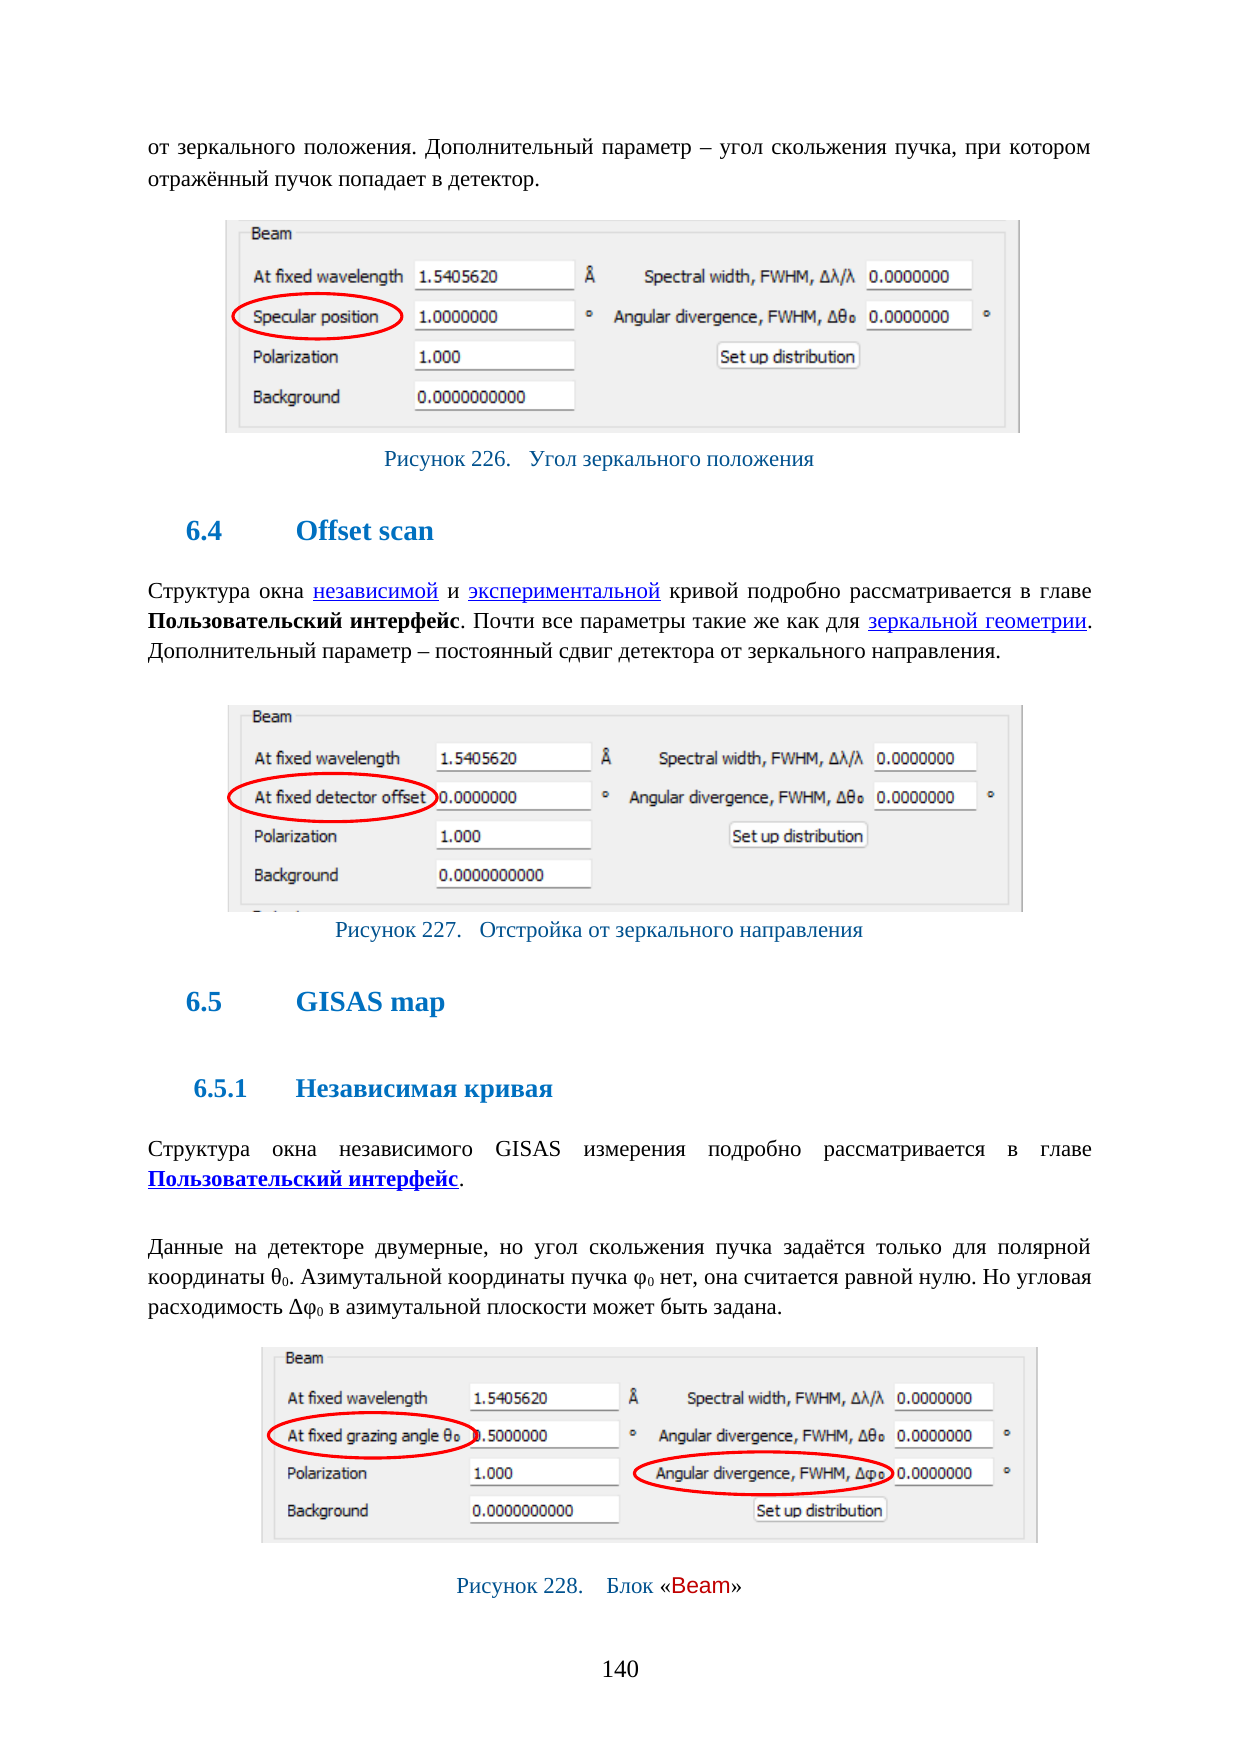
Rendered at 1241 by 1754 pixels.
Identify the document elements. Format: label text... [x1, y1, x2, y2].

text Структура окна независимого GISAS измерения подробно рассматривается в главе Пользовательский интерфейс. [148, 1135, 1093, 1192]
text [148, 133, 1093, 192]
subtitle Offset scan [155, 513, 1093, 547]
text Структура окна независимой и экспериментальной кривой подробно рассматривается в главе Пользовательский интерфейс. Почти все параметры такие же как для зеркальной геометрии. Дополнительный параметр – постоянный сдвиг детектора от зеркального направления. [148, 577, 1093, 663]
picture [231, 776, 435, 820]
picture [227, 705, 1023, 912]
picture [261, 1347, 1038, 1543]
picture [225, 220, 1020, 433]
text Данные на детекторе двумерные, но угол скольжения пучка задаётся только для полярной координаты θ0. Азимутальной координаты пучка φ0 нет, она считается равной нулю. Но угловая расходимость Δφ0 в азимутальной плоскости может быть задана. [148, 1233, 1093, 1320]
subtitle Независимая кривая [193, 1073, 1093, 1104]
subtitle GISAS map [155, 984, 1093, 1018]
